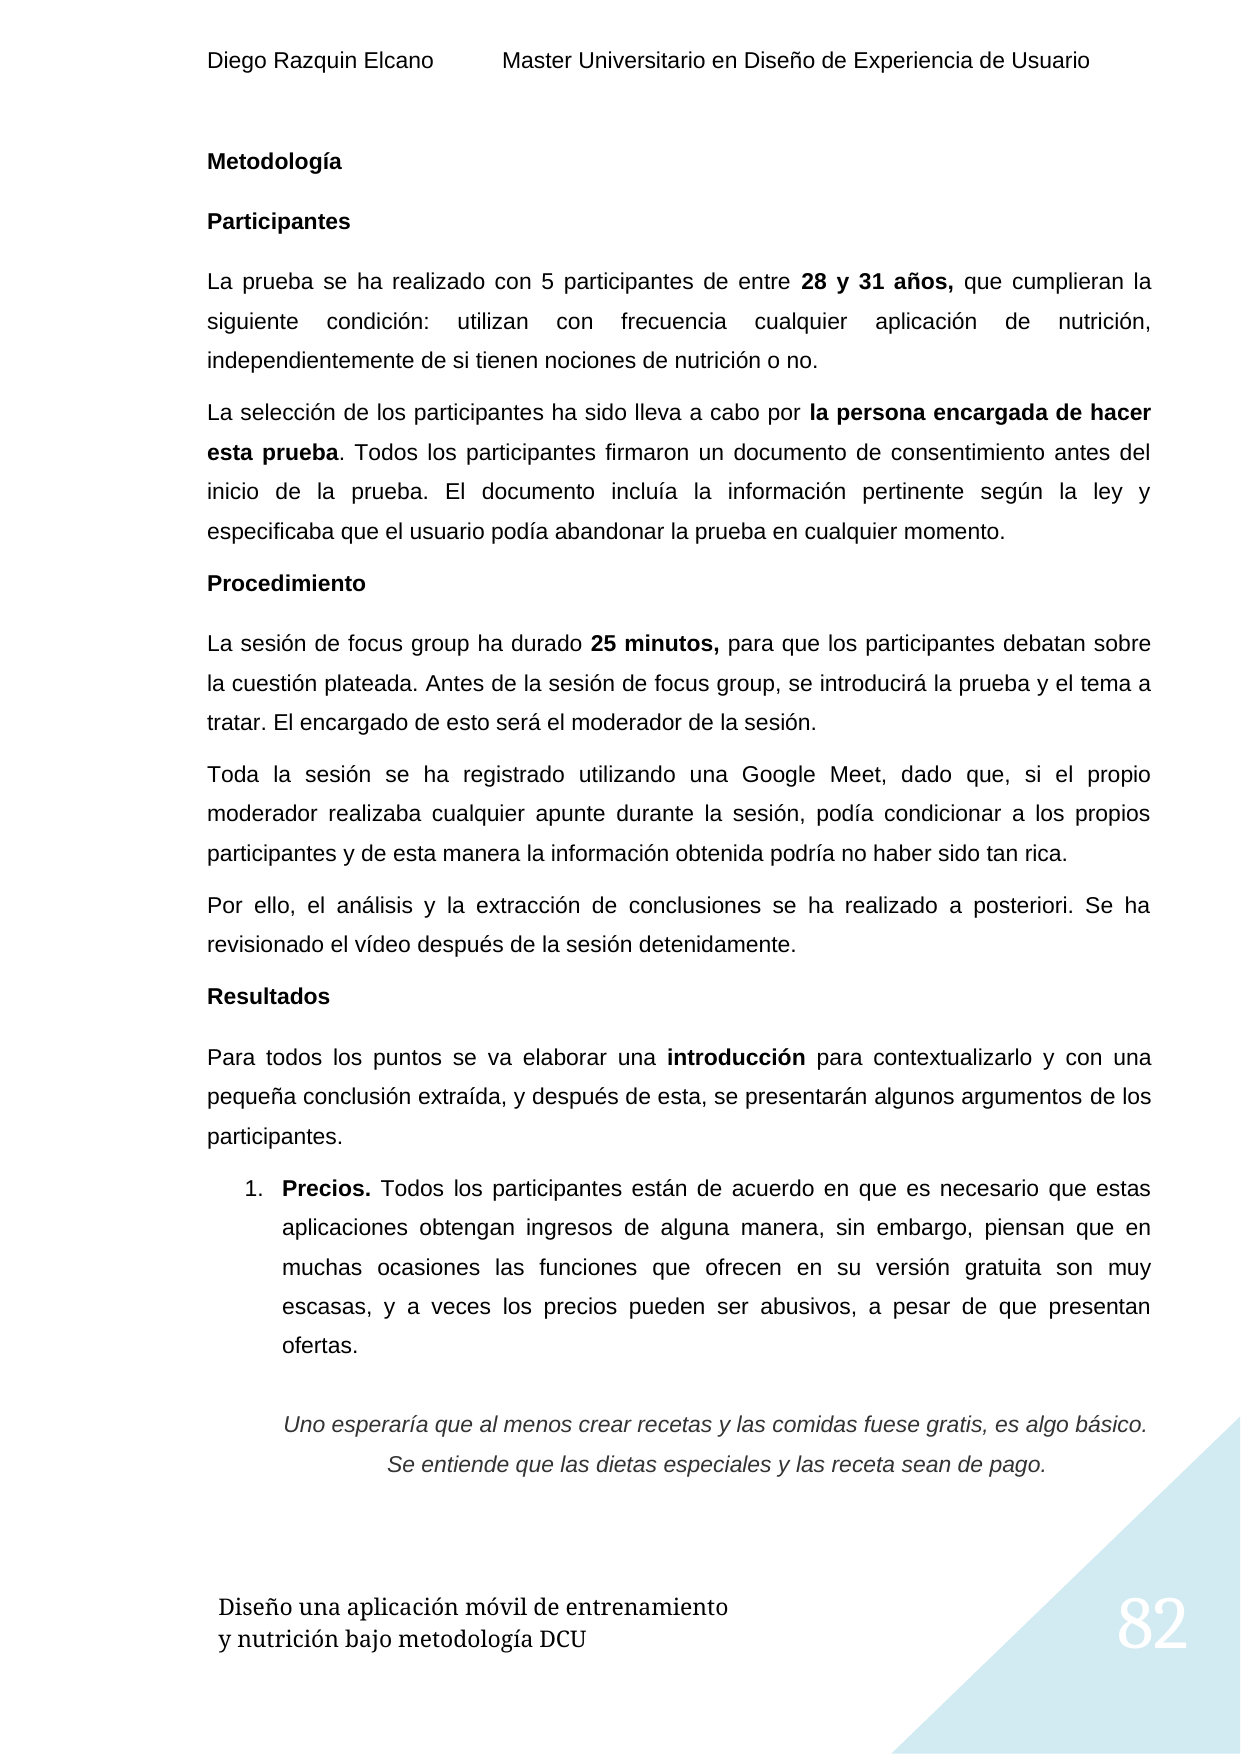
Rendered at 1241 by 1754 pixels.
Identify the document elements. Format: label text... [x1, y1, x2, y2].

text La sesión de focus group ha durado 25 minutos, para que los participantes debatan sobre la cuestión plateada. Antes de la sesión de focus group, se introducirá la prueba y el tema a tratar. El encargado de esto será el moderador de la sesión. [207, 630, 1152, 735]
text Metodología [207, 148, 1152, 174]
text Por ello, el análisis y la extracción de conclusiones se ha realizado a posteriori. Se ha revisionado el vídeo después de la sesión detenidamente. [207, 892, 1152, 958]
text La selección de los participantes ha sido lleva a cabo por la persona encargada de hacer esta prueba. Todos los participantes firmaron un documento de consentimiento antes del inicio de la prueba. El documento incluía la información pertinente según la ley y especificaba que el usuario podía abandonar la prueba en cualquier momento. [207, 399, 1152, 544]
text Resultados [207, 983, 1152, 1010]
list Uno esperaría que al menos crear recetas y las comidas fuese gratis, es algo básico. Se entiende que las dietas especiales y las receta sean de pago. [282, 1411, 1152, 1477]
list Precios. Todos los participantes están de acuerdo en que es necesario que estas aplicaciones obtengan ingresos de alguna manera, sin embargo, piensan que en muchas ocasiones las funciones que ofrecen en su versión gratuita son muy escasas, y a veces los precios pueden ser abusivos, a pesar de que presentan ofertas. [244, 1174, 1152, 1359]
text Para todos los puntos se va elaborar una introducción para contextualizarlo y con una pequeña conclusión extraída, y después de esta, se presentarán algunos argumentos de los participantes. [207, 1044, 1152, 1149]
text Procedimiento [207, 570, 1152, 596]
text Participantes [207, 208, 1152, 234]
text La prueba se ha realizado con 5 participantes de entre 28 y 31 años, que cumplieran la siguiente condición: utilizan con frecuencia cualquier aplicación de nutrición, independientemente de si tienen nociones de nutrición o no. [207, 268, 1152, 374]
text Toda la sesión se ha registrado utilizando una Google Meet, dado que, si el propio moderador realizaba cualquier apunte durante la sesión, podía condicionar a los propios participantes y de esta manera la información obtenida podría no haber sido tan rica. [207, 761, 1152, 866]
